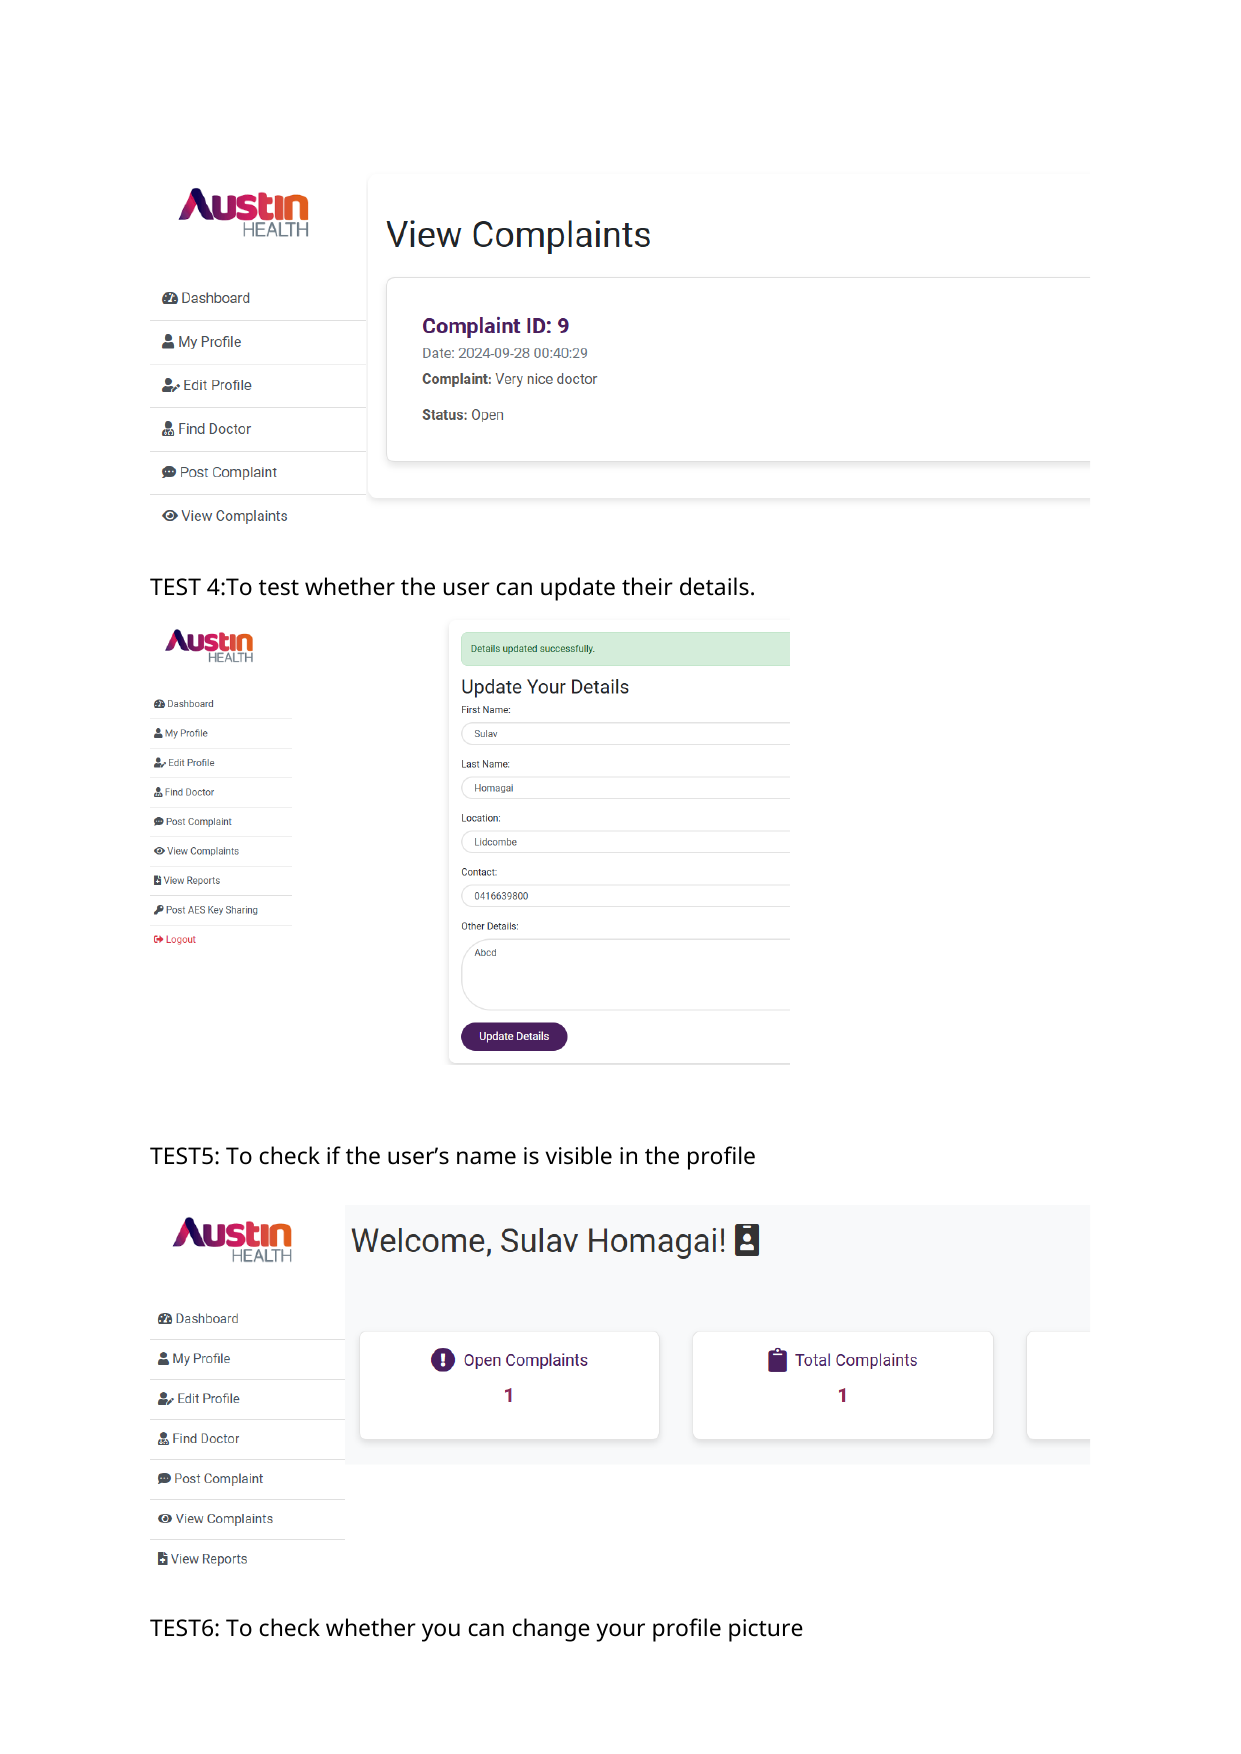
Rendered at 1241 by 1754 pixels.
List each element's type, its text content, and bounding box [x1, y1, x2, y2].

text TEST6: To check whether you can change your profile picture [150, 1612, 1090, 1643]
picture [150, 1176, 1091, 1572]
picture [150, 606, 790, 1065]
picture [150, 150, 1091, 532]
text TEST5: To check if the user’s name is visible in the profile [150, 1140, 1090, 1171]
